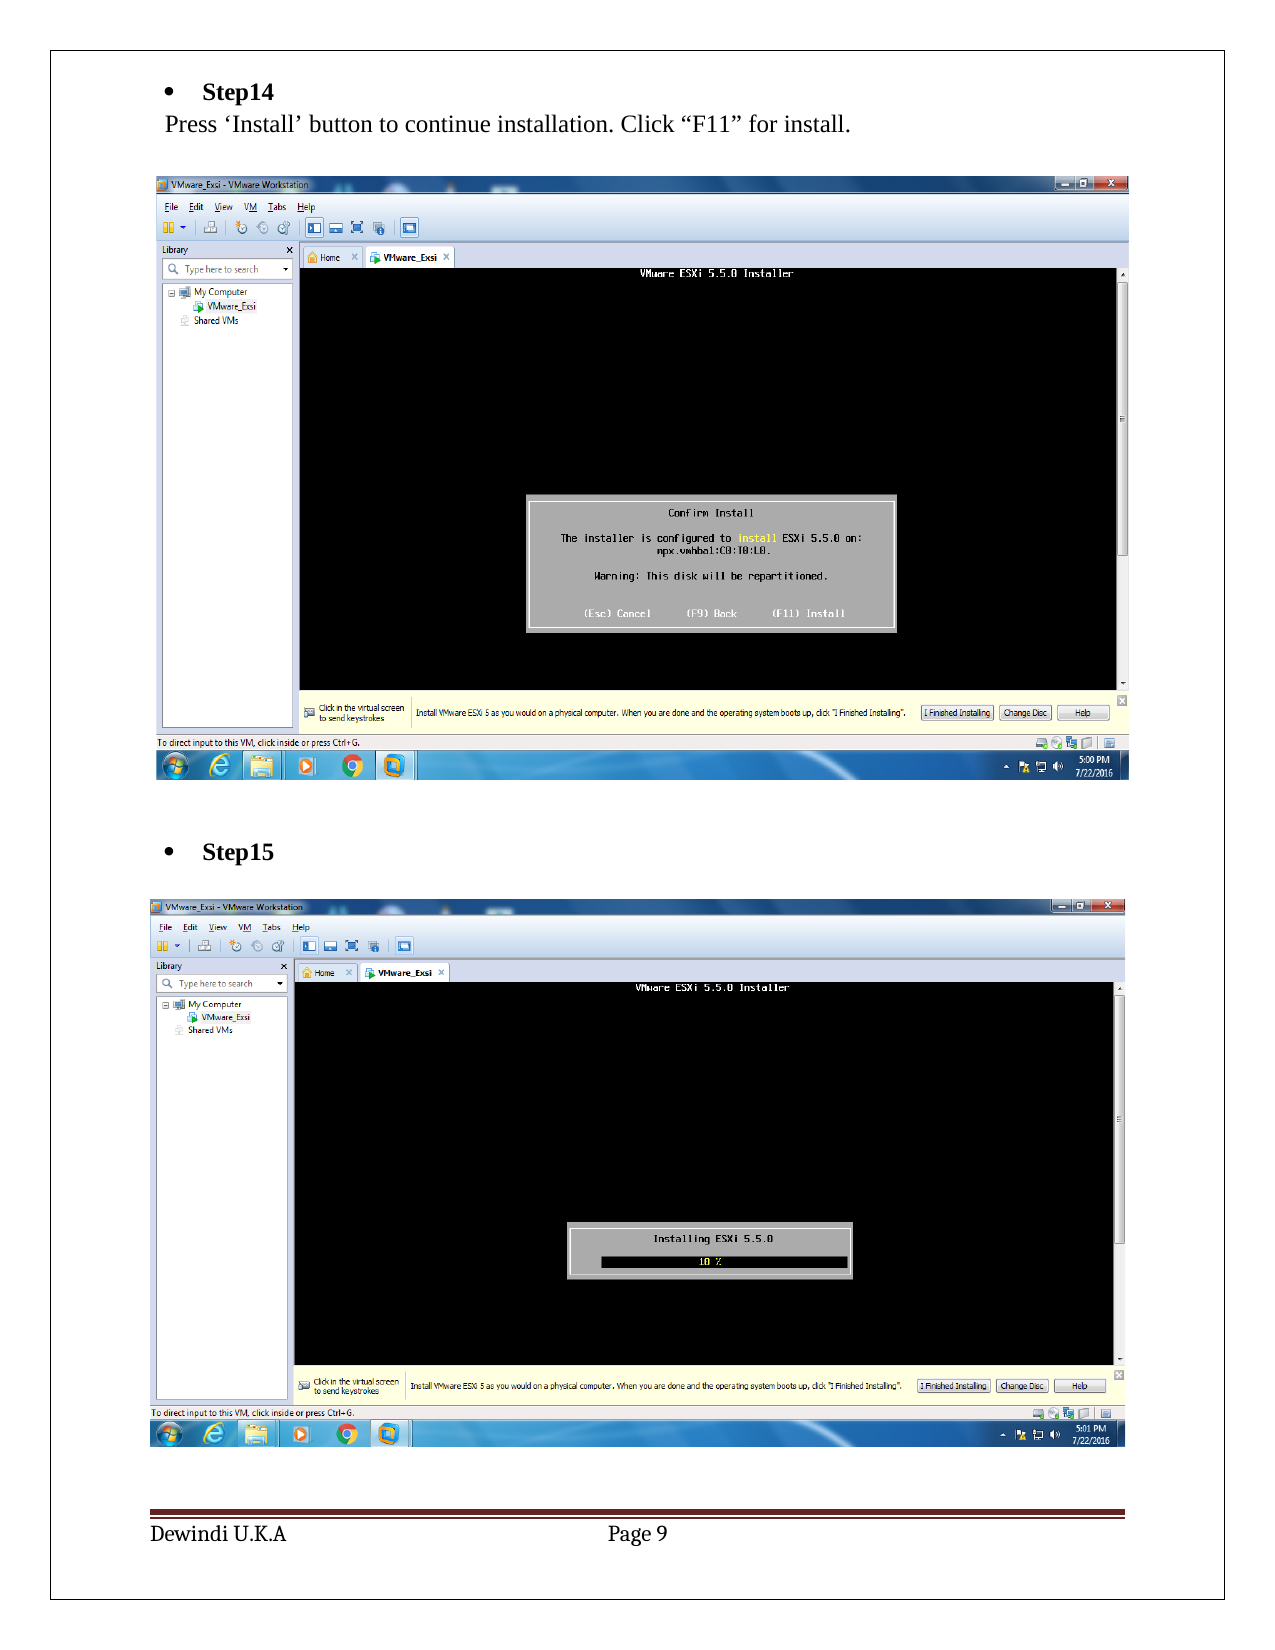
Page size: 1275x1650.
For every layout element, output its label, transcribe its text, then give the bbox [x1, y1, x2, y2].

picture [150, 899, 1125, 1447]
picture [156, 176, 1129, 780]
subtitle Press ‘Install’ button to continue installation. Click “F11” for install. [164, 107, 1125, 139]
subtitle Step15 [164, 835, 1125, 867]
subtitle Step14 [164, 75, 1125, 107]
